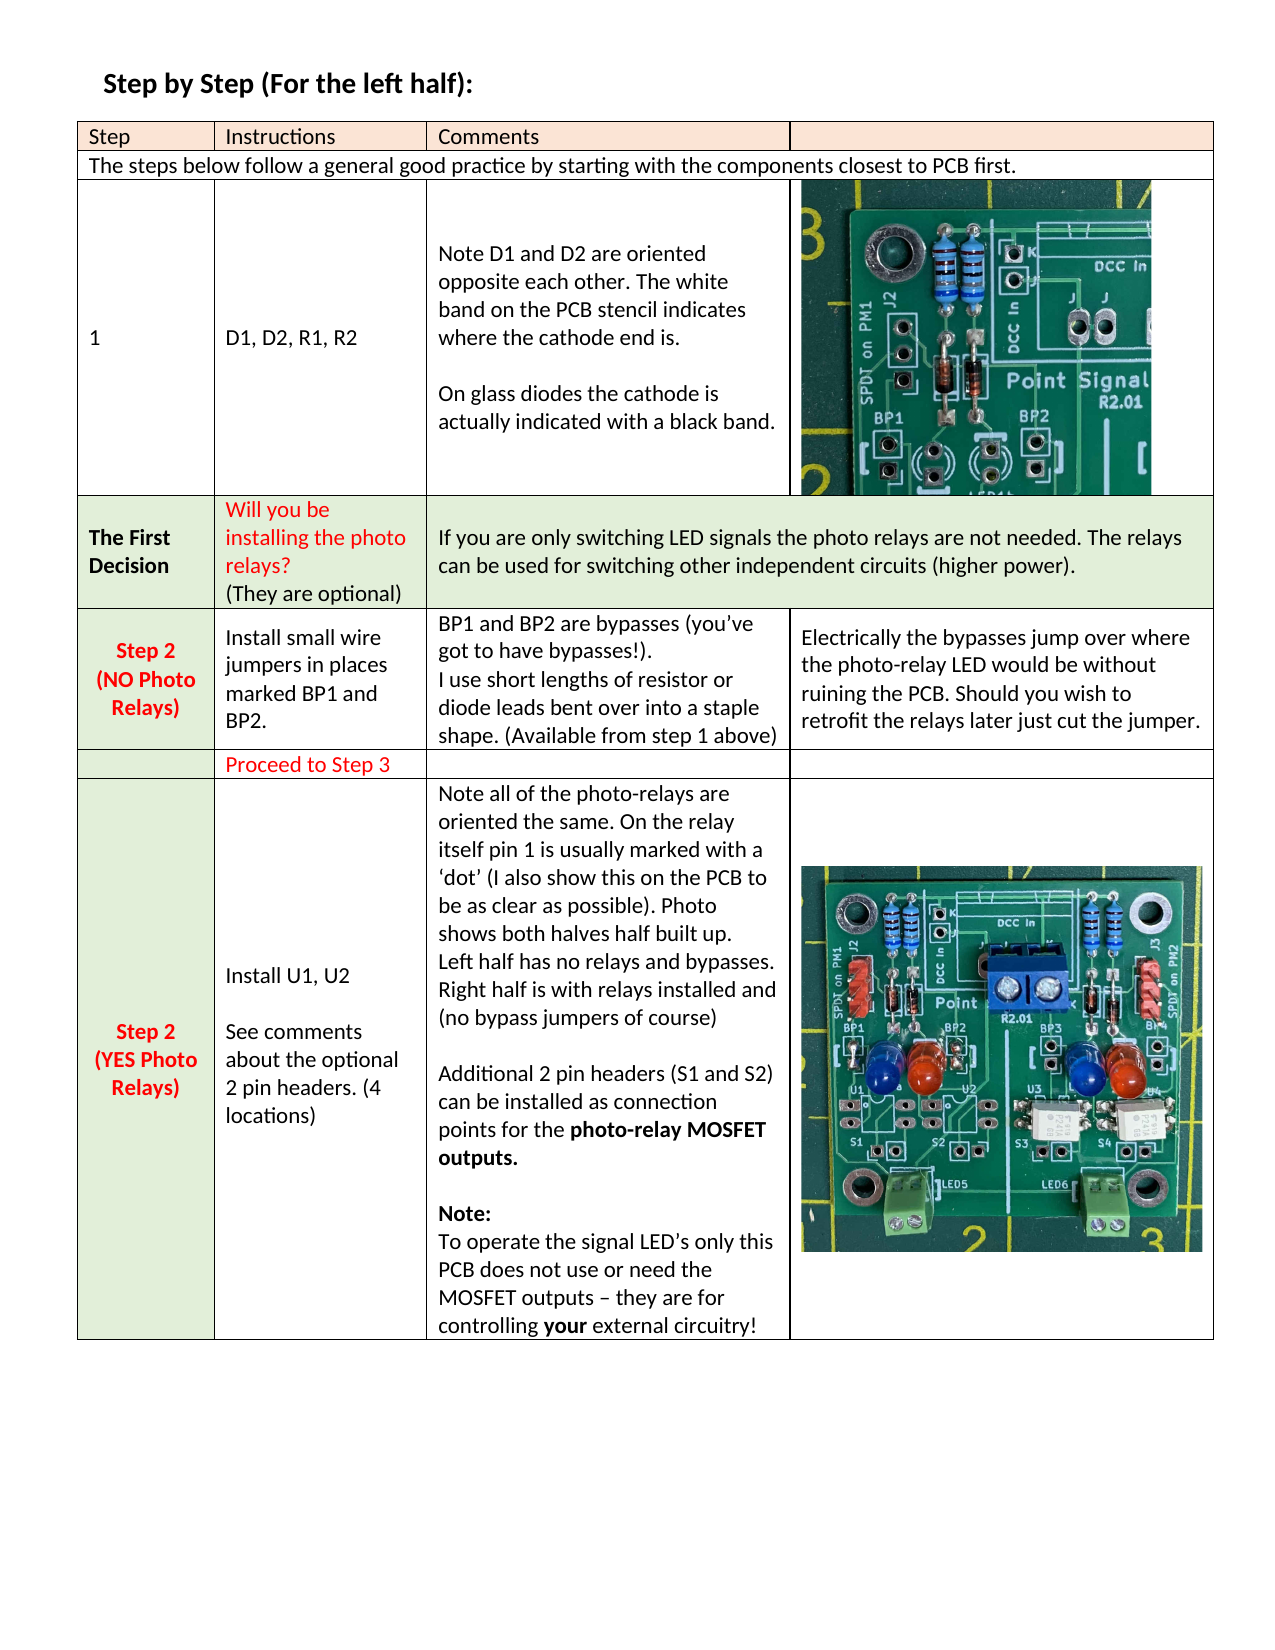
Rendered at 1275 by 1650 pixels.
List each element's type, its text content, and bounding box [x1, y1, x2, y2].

table_cell Proceed to Step 3 [215, 750, 426, 778]
table_cell BP1 and BP2 are bypasses (you’ve got to have bypasses!). I use short lengths of resistor or diode leads bent over into a staple shape. (Available from step 1 above) [427, 609, 789, 749]
text Step by Step (For the left half): [103, 66, 1191, 101]
table_cell 1 [78, 180, 214, 494]
table_header Step [78, 122, 214, 150]
table_cell [427, 750, 789, 778]
table_cell Electrically the bypasses jump over where the photo-relay LED would be without ruining the PCB. Should you wish to retrofit the relays later just cut the jumper. [791, 609, 1213, 749]
table_header Comments [427, 122, 789, 150]
table_cell Install U1, U2 See comments about the optional 2 pin headers. (4 locations) [215, 779, 426, 1339]
table_header Instructions [215, 122, 426, 150]
picture [801, 180, 1152, 495]
table_cell [791, 779, 1213, 1339]
table_cell Install small wire jumpers in places marked BP1 and BP2. [215, 609, 426, 749]
table_cell Step 2 (YES Photo Relays) [78, 779, 214, 1339]
table_cell Will you be installing the photo relays? (They are optional) [215, 496, 426, 608]
table_cell The steps below follow a general good practice by starting with the components closest to PCB first. [78, 151, 1213, 179]
table_cell D1, D2, R1, R2 [215, 180, 426, 494]
table_cell Step 2 (NO Photo Relays) [78, 609, 214, 749]
table_cell Note D1 and D2 are oriented opposite each other. The white band on the PCB stencil indicates where the cathode end is. On glass diodes the cathode is actually indicated with a black band. [427, 180, 789, 494]
table_cell [791, 180, 801, 494]
table_cell The First Decision [78, 496, 214, 608]
table_cell [791, 750, 1213, 778]
table_cell Note all of the photo-relays are oriented the same. On the relay itself pin 1 is usually marked with a ‘dot’ (I also show this on the PCB to be as clear as possible). Photo shows both halves half built up. Left half has no relays and bypasses. Right half is with relays installed and (no bypass jumpers of course) Additional 2 pin headers (S1 and S2) can be installed as connection points for the photo-relay MOSFET outputs. Note: To operate the signal LED’s only this PCB does not use or need the MOSFET outputs – they are for controlling your external circuitry! [427, 779, 789, 1339]
table_cell [78, 750, 214, 778]
table_cell If you are only switching LED signals the photo relays are not needed. The relays can be used for switching other independent circuits (higher power). [427, 496, 1213, 608]
table_header [791, 122, 1213, 150]
picture [801, 866, 1203, 1252]
table_cell [1152, 180, 1213, 494]
